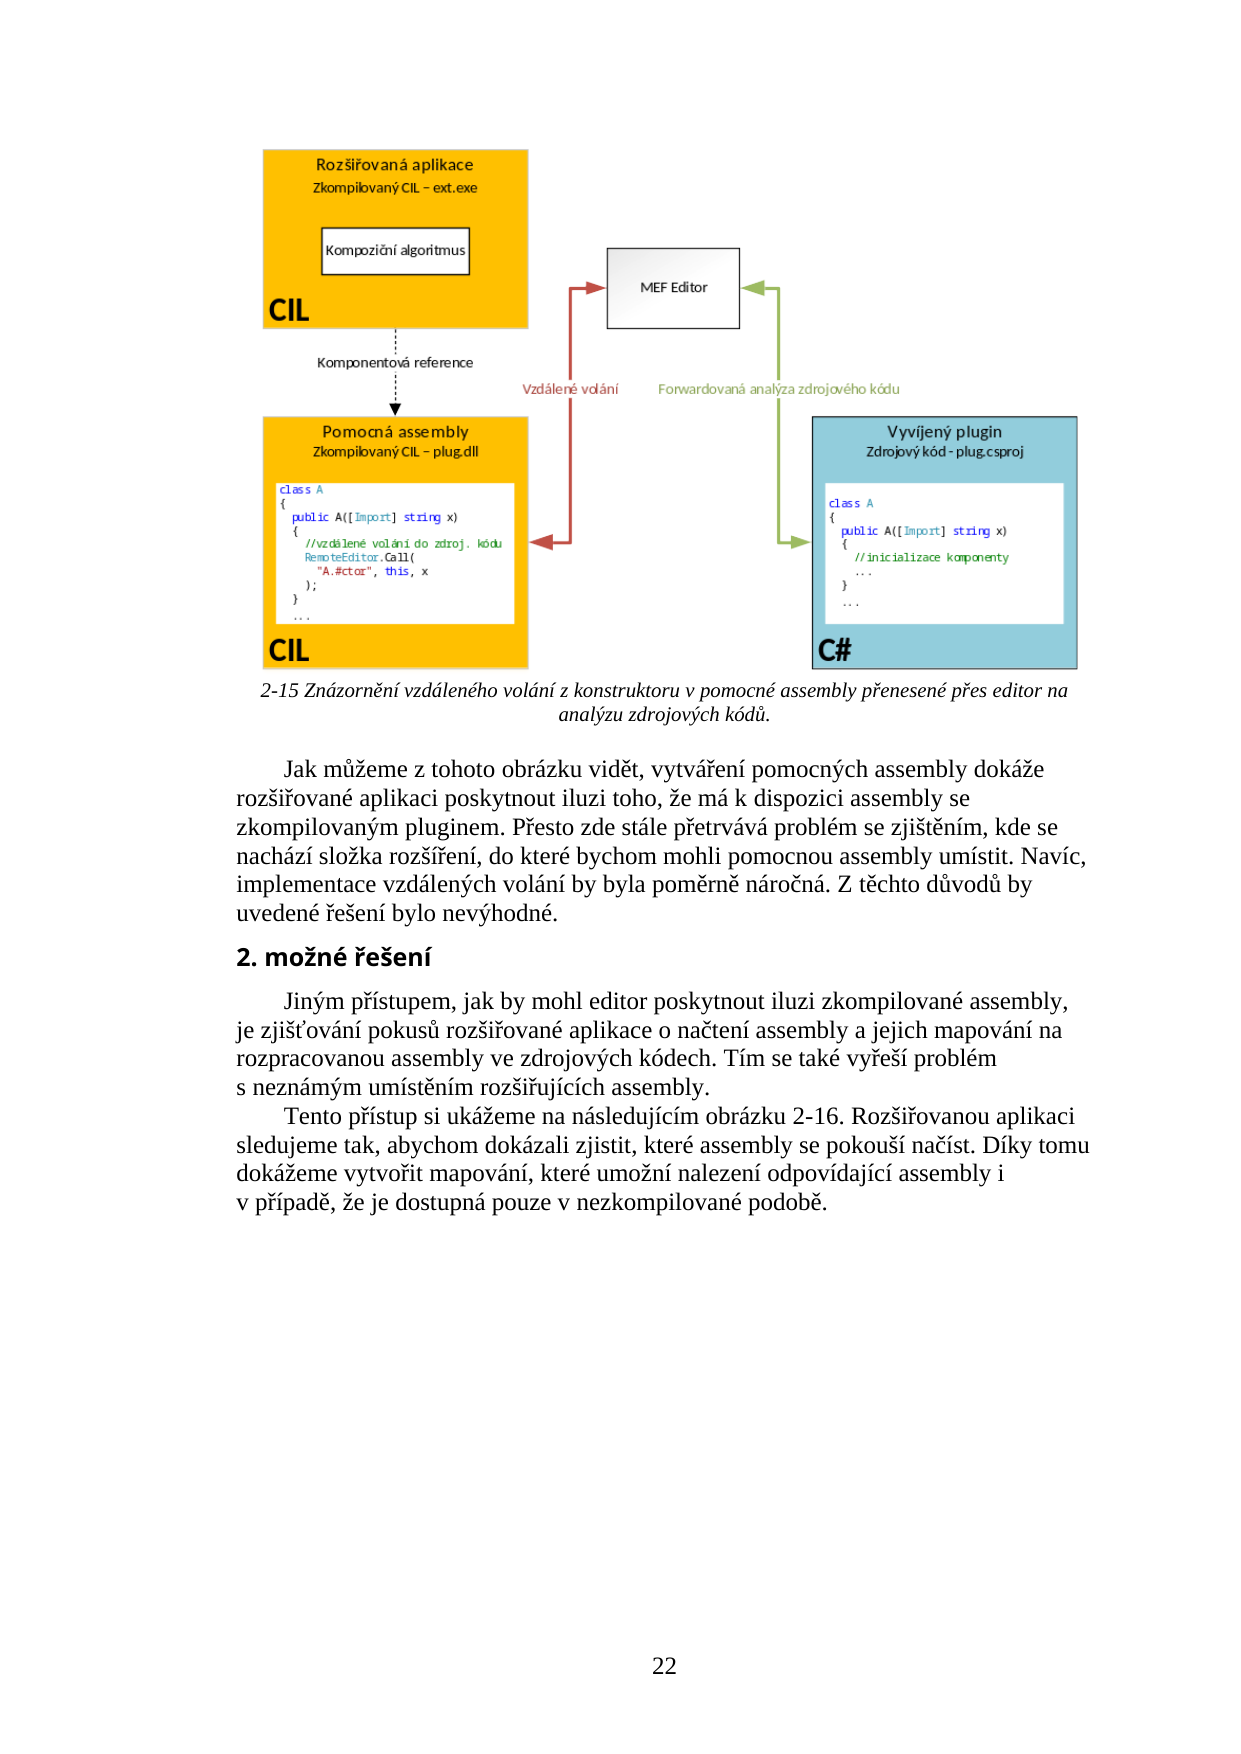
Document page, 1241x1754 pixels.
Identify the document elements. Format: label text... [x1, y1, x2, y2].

text 2. možné řešení [236, 939, 1092, 973]
text Jiným přístupem, jak by mohl editor poskytnout iluzi zkompilované assembly, je zjišťování pokusů rozšiřované aplikace o načtení assembly a jejich mapování na rozpracovanou assembly ve zdrojových kódech. Tím se také vyřeší problém s neznámým umístěním rozšiřujících assembly. [236, 986, 1092, 1101]
text Jak můžeme z tohoto obrázku vidět, vytváření pomocných assembly dokáže rozšiřované aplikaci poskytnout iluzi toho, že má k dispozici assembly se zkompilovaným pluginem. Přesto zde stále přetrvává problém se zjištěním, kde se nachází složka rozšíření, do které bychom mohli pomocnou assembly umístit. Navíc, implementace vzdálených volání by byla poměrně náročná. Z těchto důvodů by uvedené řešení bylo nevýhodné. [236, 754, 1092, 927]
